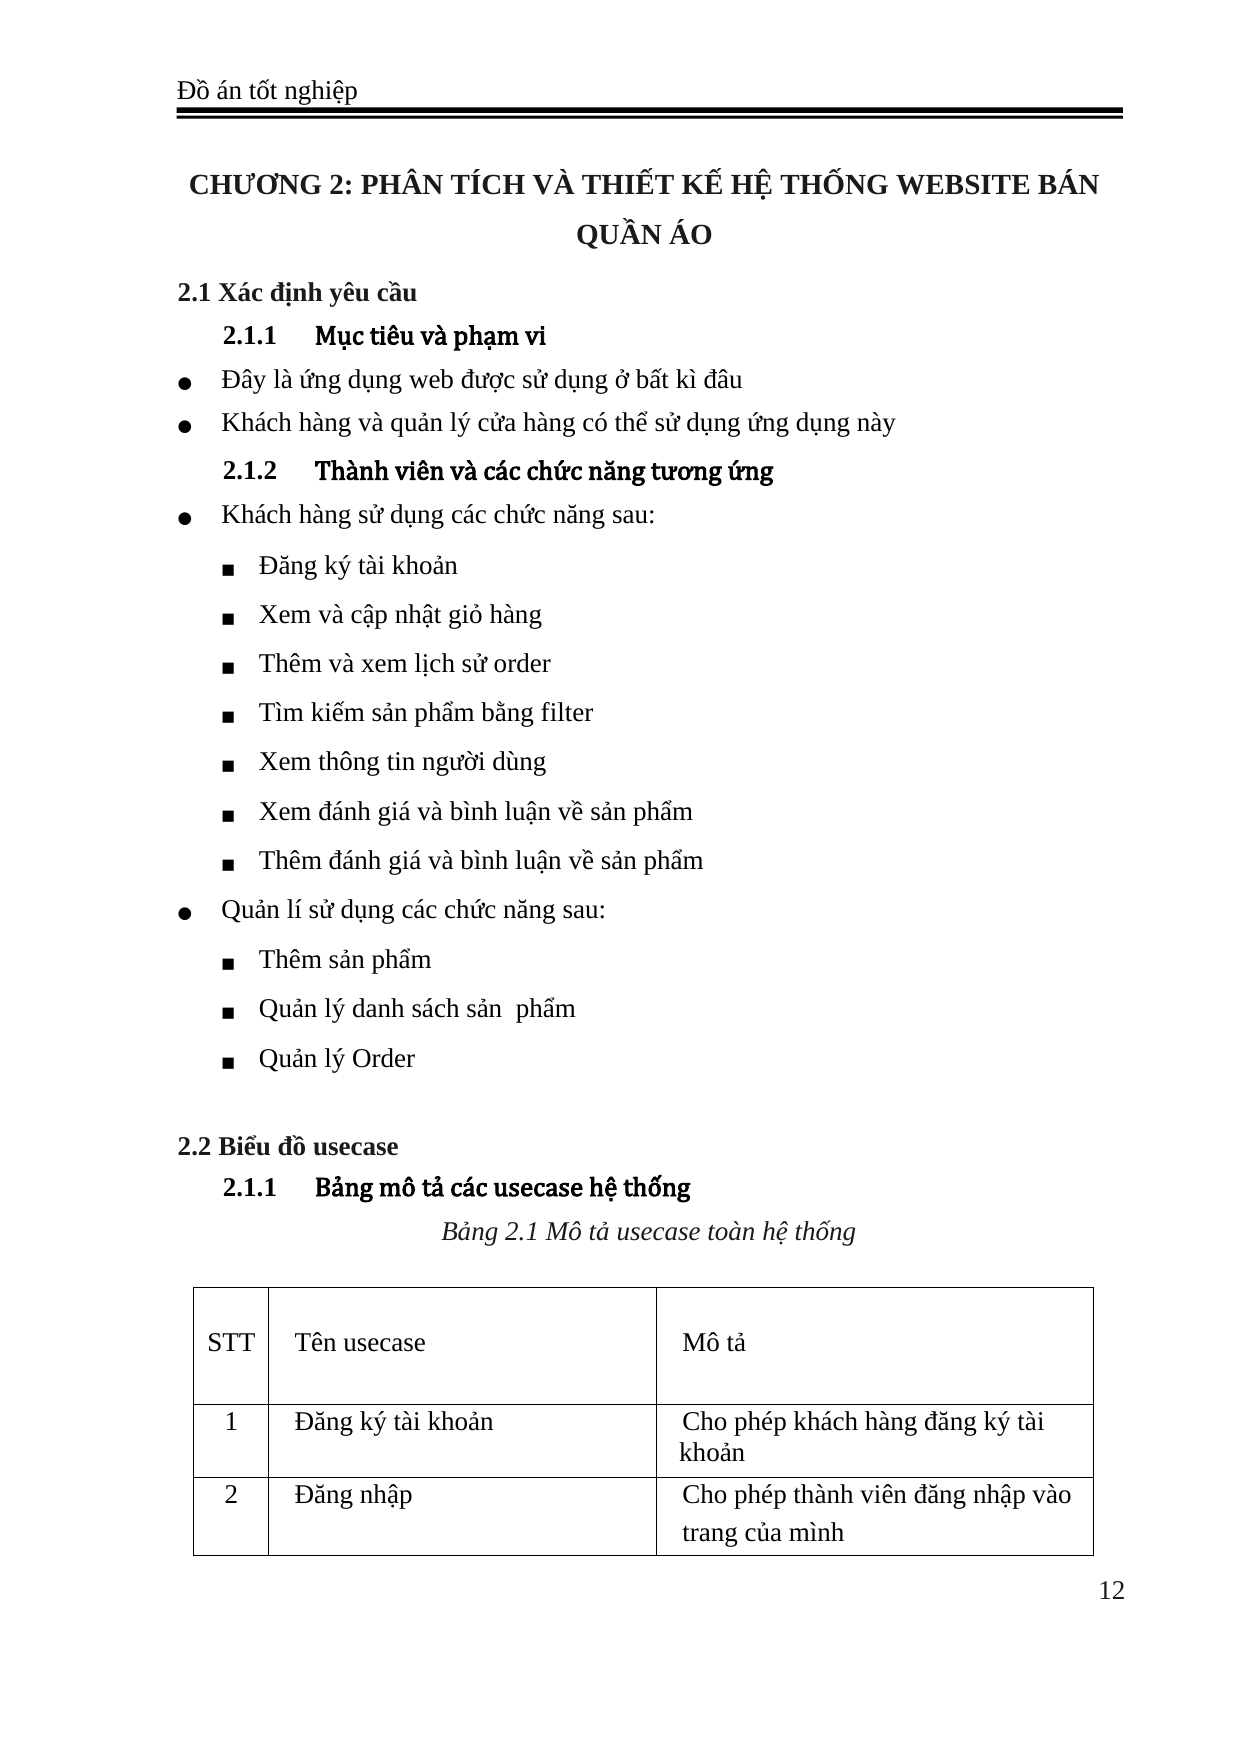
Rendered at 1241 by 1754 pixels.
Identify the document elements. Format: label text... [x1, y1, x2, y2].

list Xem thông tin người dùng [221, 746, 1157, 779]
list Quản lý Order [221, 1042, 1157, 1075]
text Bảng 2.1 Mô tả usecase toàn hệ thống [227, 1215, 1073, 1246]
table_cell Đăng ký tài khoản [269, 1405, 656, 1477]
list Khách hàng và quản lý cửa hàng có thể sử dụng ứng dụng này [177, 407, 1157, 441]
list Tìm kiếm sản phẩm bằng filter [221, 696, 1157, 730]
subtitle CHƯƠNG 2: PHÂN TÍCH VÀ THIẾT KẾ HỆ THỐNG WEBSITE BÁN QUẦN ÁO [179, 167, 1109, 251]
list Xem đánh giá và bình luận về sản phẩm [221, 795, 1157, 828]
list Thêm và xem lịch sử order [221, 647, 1157, 681]
table_header Tên usecase [269, 1288, 656, 1403]
subtitle Thành viên và các chức năng tương ứng [223, 454, 1125, 486]
subtitle Xác định yêu cầu [177, 276, 1125, 307]
list Đăng ký tài khoản [221, 549, 1157, 582]
table_cell Cho phép thành viên đăng nhập vào trang của mình [657, 1478, 1093, 1555]
list Quản lý danh sách sản phẩm [221, 992, 1157, 1026]
subtitle Bảng mô tả các usecase hệ thống [223, 1170, 1125, 1202]
table_cell 1 [194, 1405, 268, 1477]
list Đây là ứng dụng web được sử dụng ở bất kì đâu [177, 363, 1157, 398]
table_cell 2 [194, 1478, 268, 1555]
list Xem và cập nhật giỏ hàng [221, 598, 1157, 632]
table_cell Cho phép khách hàng đăng ký tài khoản [657, 1405, 1093, 1477]
subtitle Biểu đồ usecase [177, 1130, 1125, 1162]
table_header Mô tả [657, 1288, 1093, 1403]
table_header STT [194, 1288, 268, 1403]
list Thêm đánh giá và bình luận về sản phẩm [221, 844, 1157, 877]
table_cell Đăng nhập [269, 1478, 656, 1555]
list Khách hàng sử dụng các chức năng sau: [177, 498, 1157, 533]
list Thêm sản phẩm [221, 943, 1157, 977]
subtitle Mục tiêu và phạm vi [223, 318, 1125, 350]
list Quản lí sử dụng các chức năng sau: [177, 893, 1157, 928]
